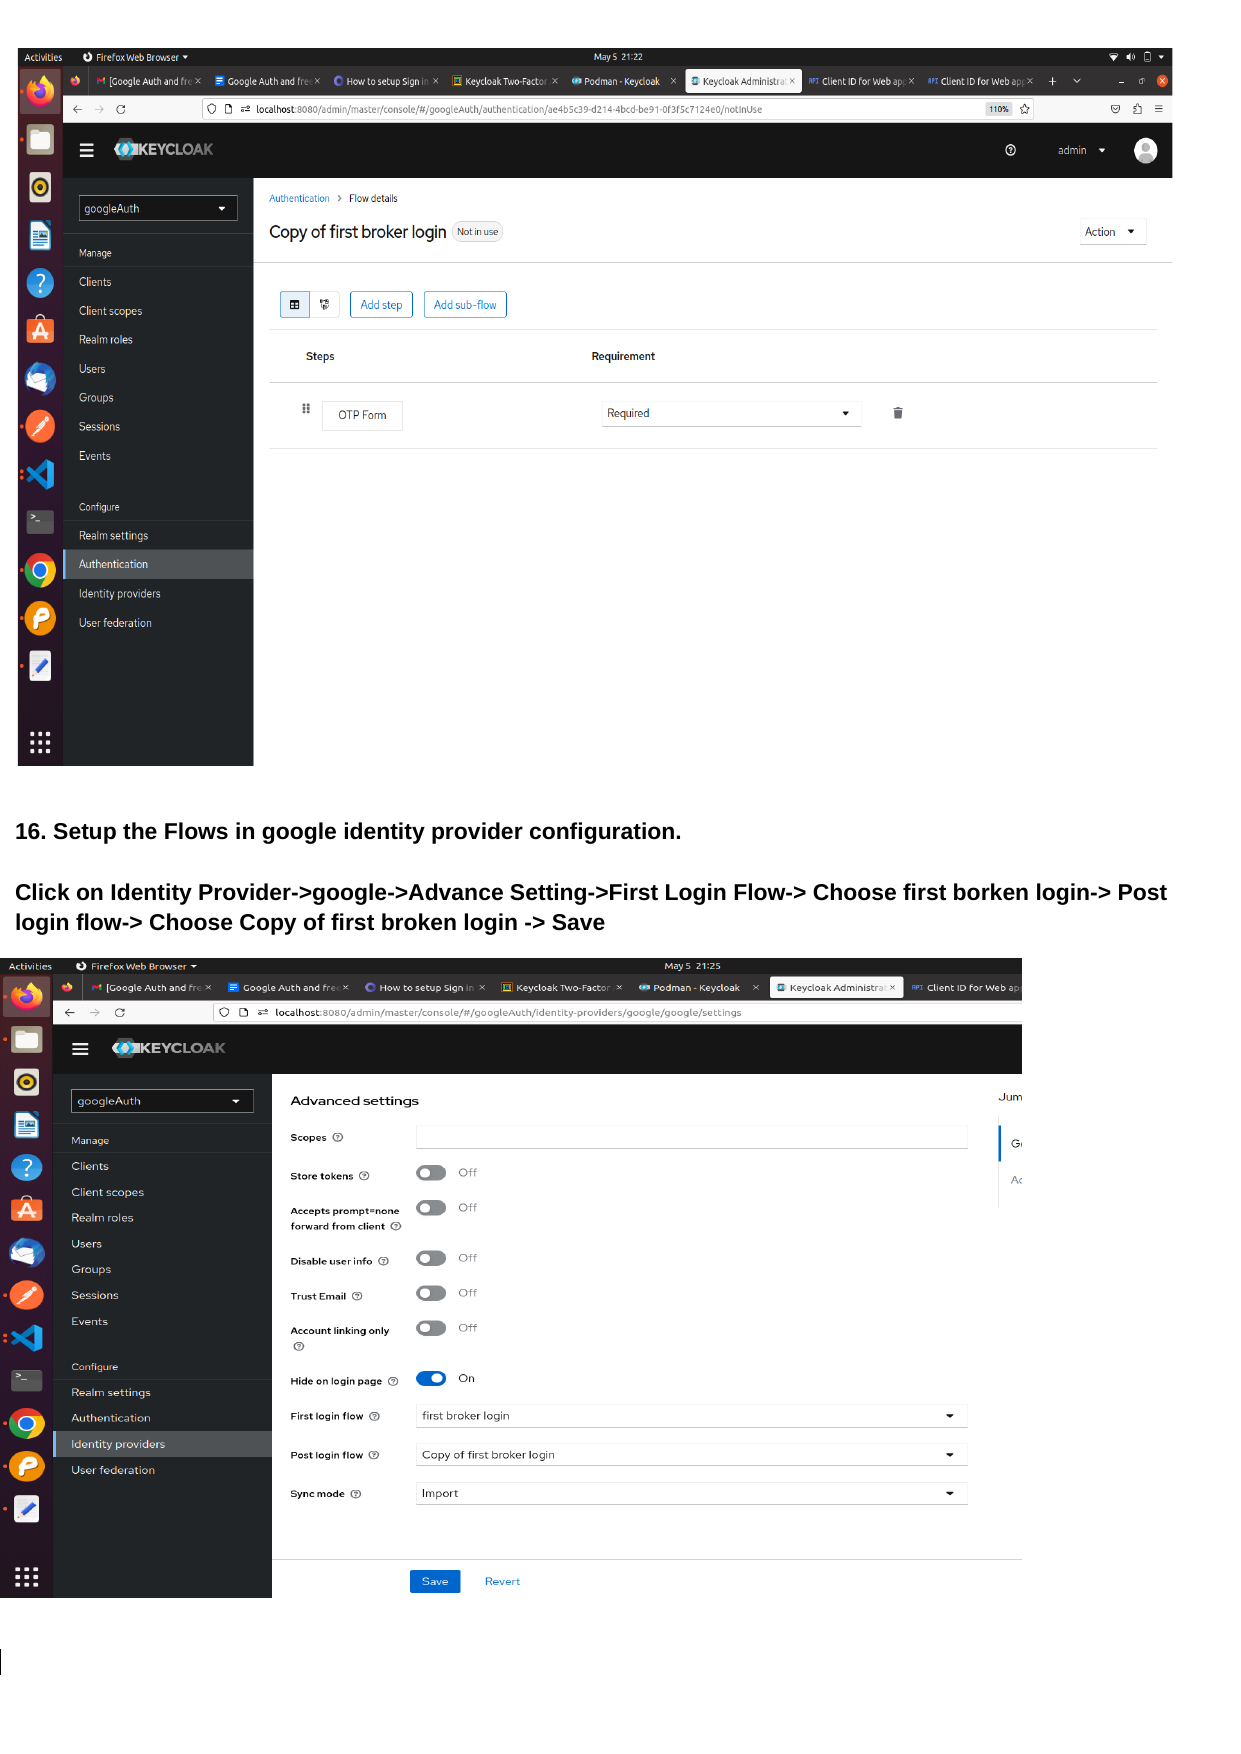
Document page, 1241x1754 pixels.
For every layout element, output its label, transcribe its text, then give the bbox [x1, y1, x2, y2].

text 16. Setup the Flows in google identity provider configuration. [15, 818, 1180, 844]
picture [0, 958, 1022, 1598]
picture [17, 48, 1173, 766]
text Click on Identity Provider->google->Advance Setting->First Login Flow-> Choose first borken login-> Post login flow-> Choose Copy of first broken login -> Save [15, 879, 1180, 935]
